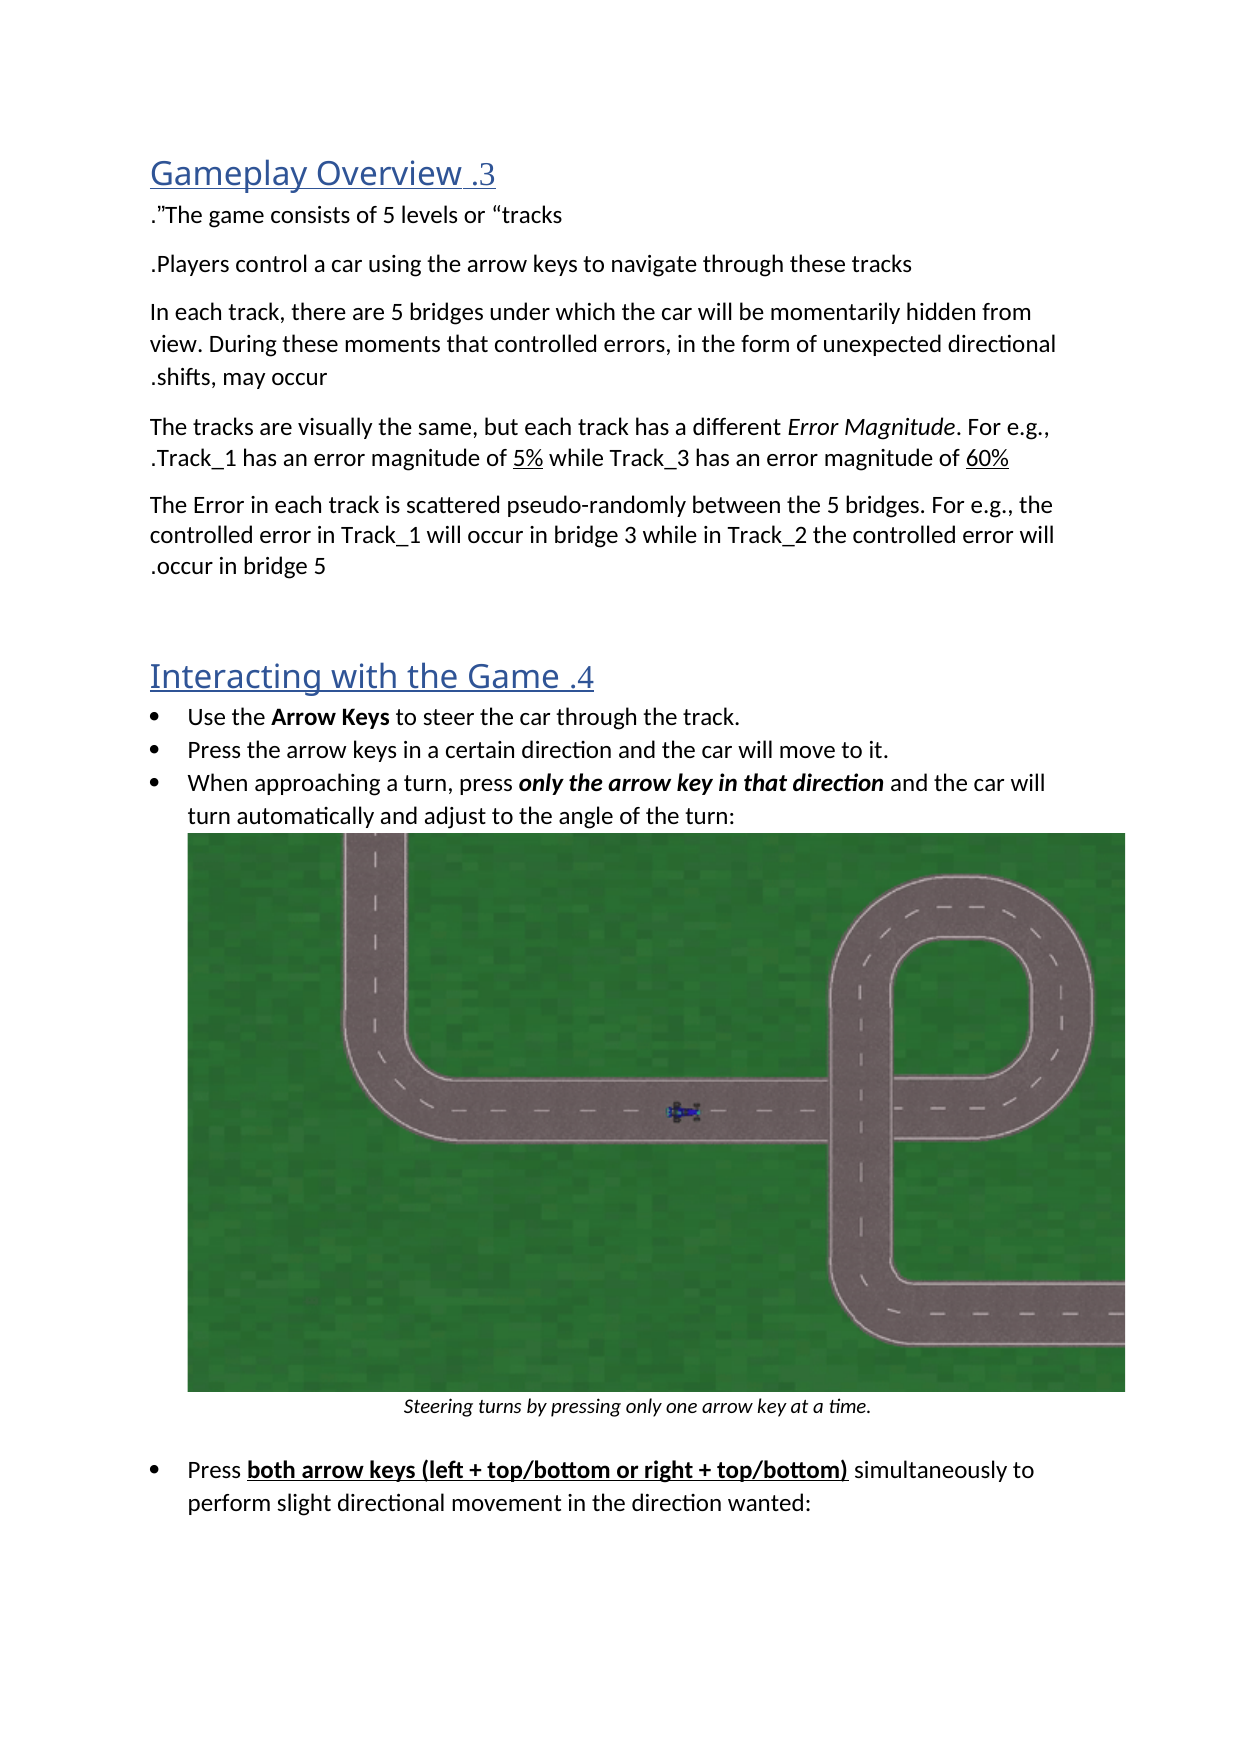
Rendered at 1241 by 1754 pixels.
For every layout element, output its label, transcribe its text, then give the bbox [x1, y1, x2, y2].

text In each track, there are 5 bridges under which the car will be momentarily hidden from view. During these moments that controlled errors, in the form of unexpected directional shifts, may occur. [150, 296, 1090, 392]
list When approaching a turn, press only the arrow key in that direction and the car will turn automatically and adjust to the angle of the turn: [150, 767, 1090, 831]
text The game consists of 5 levels or “tracks”. [150, 199, 1090, 229]
subtitle 4. Interacting with the Game [150, 653, 1090, 698]
list Use the Arrow Keys to steer the car through the track. [150, 702, 1090, 732]
text The Error in each track is scattered pseudo-randomly between the 5 bridges. For e.g., the controlled error in Track_1 will occur in bridge 3 while in Track_2 the controlled error will occur in bridge 5. [150, 489, 1090, 580]
list Press both arrow keys (left + top/bottom or right + top/bottom) simultaneously to perform slight directional movement in the direction wanted: [150, 1454, 1090, 1517]
list Press the arrow keys in a certain direction and the car will move to it. [150, 734, 1090, 765]
text Players control a car using the arrow keys to navigate through these tracks. [150, 248, 1090, 279]
picture [187, 833, 1126, 1392]
text The tracks are visually the same, but each track has a different Error Magnitude. For e.g., Track_1 has an error magnitude of 5% while Track_3 has an error magnitude of 60%. [150, 411, 1090, 472]
list Steering turns by pressing only one arrow key at a time. [187, 1393, 1090, 1419]
subtitle 3. Gameplay Overview [150, 150, 1090, 195]
